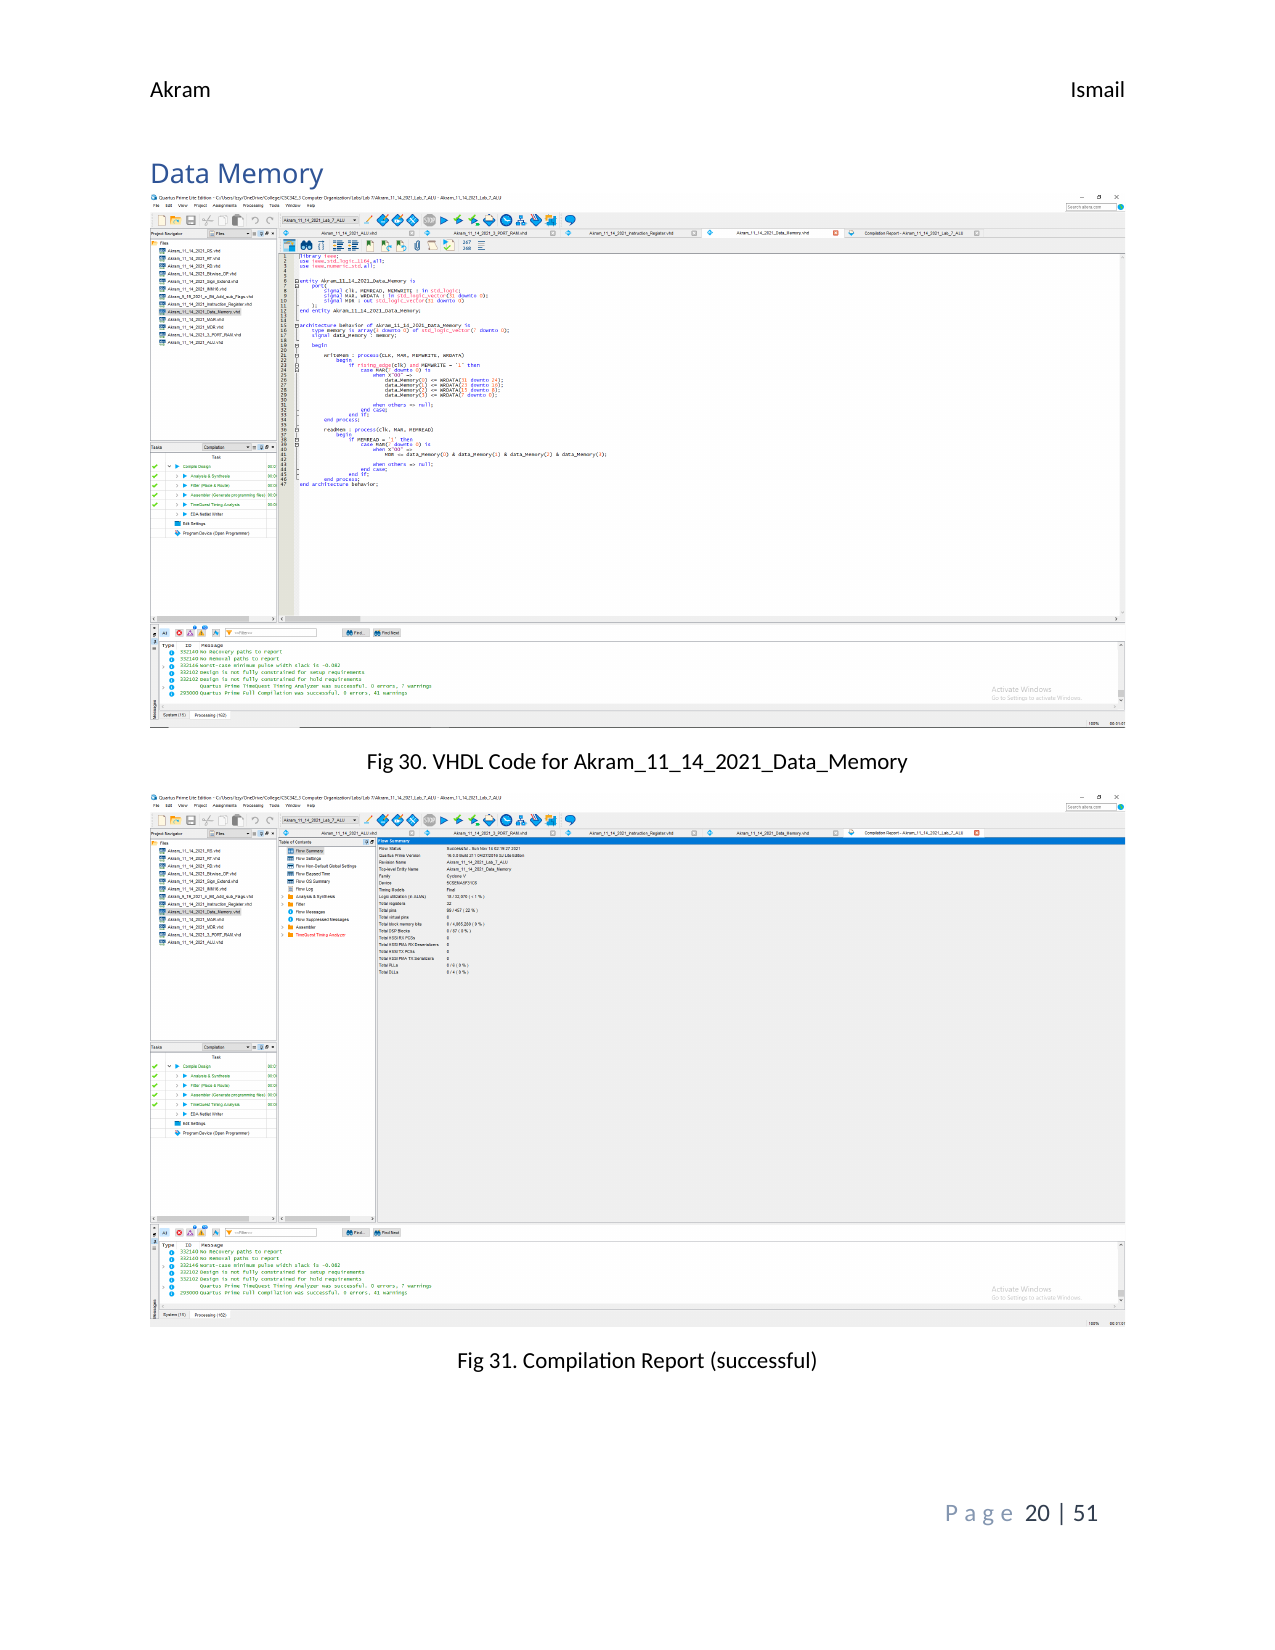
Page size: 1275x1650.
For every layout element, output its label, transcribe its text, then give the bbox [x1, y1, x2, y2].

picture [150, 793, 1125, 1327]
text Fig 30. VHDL Code for Akram_11_14_2021_Data_Memory [150, 747, 1125, 775]
text Fig 31. Compilation Report (successful) [150, 1346, 1125, 1374]
subtitle Data Memory [150, 154, 1125, 191]
picture [150, 193, 1125, 728]
